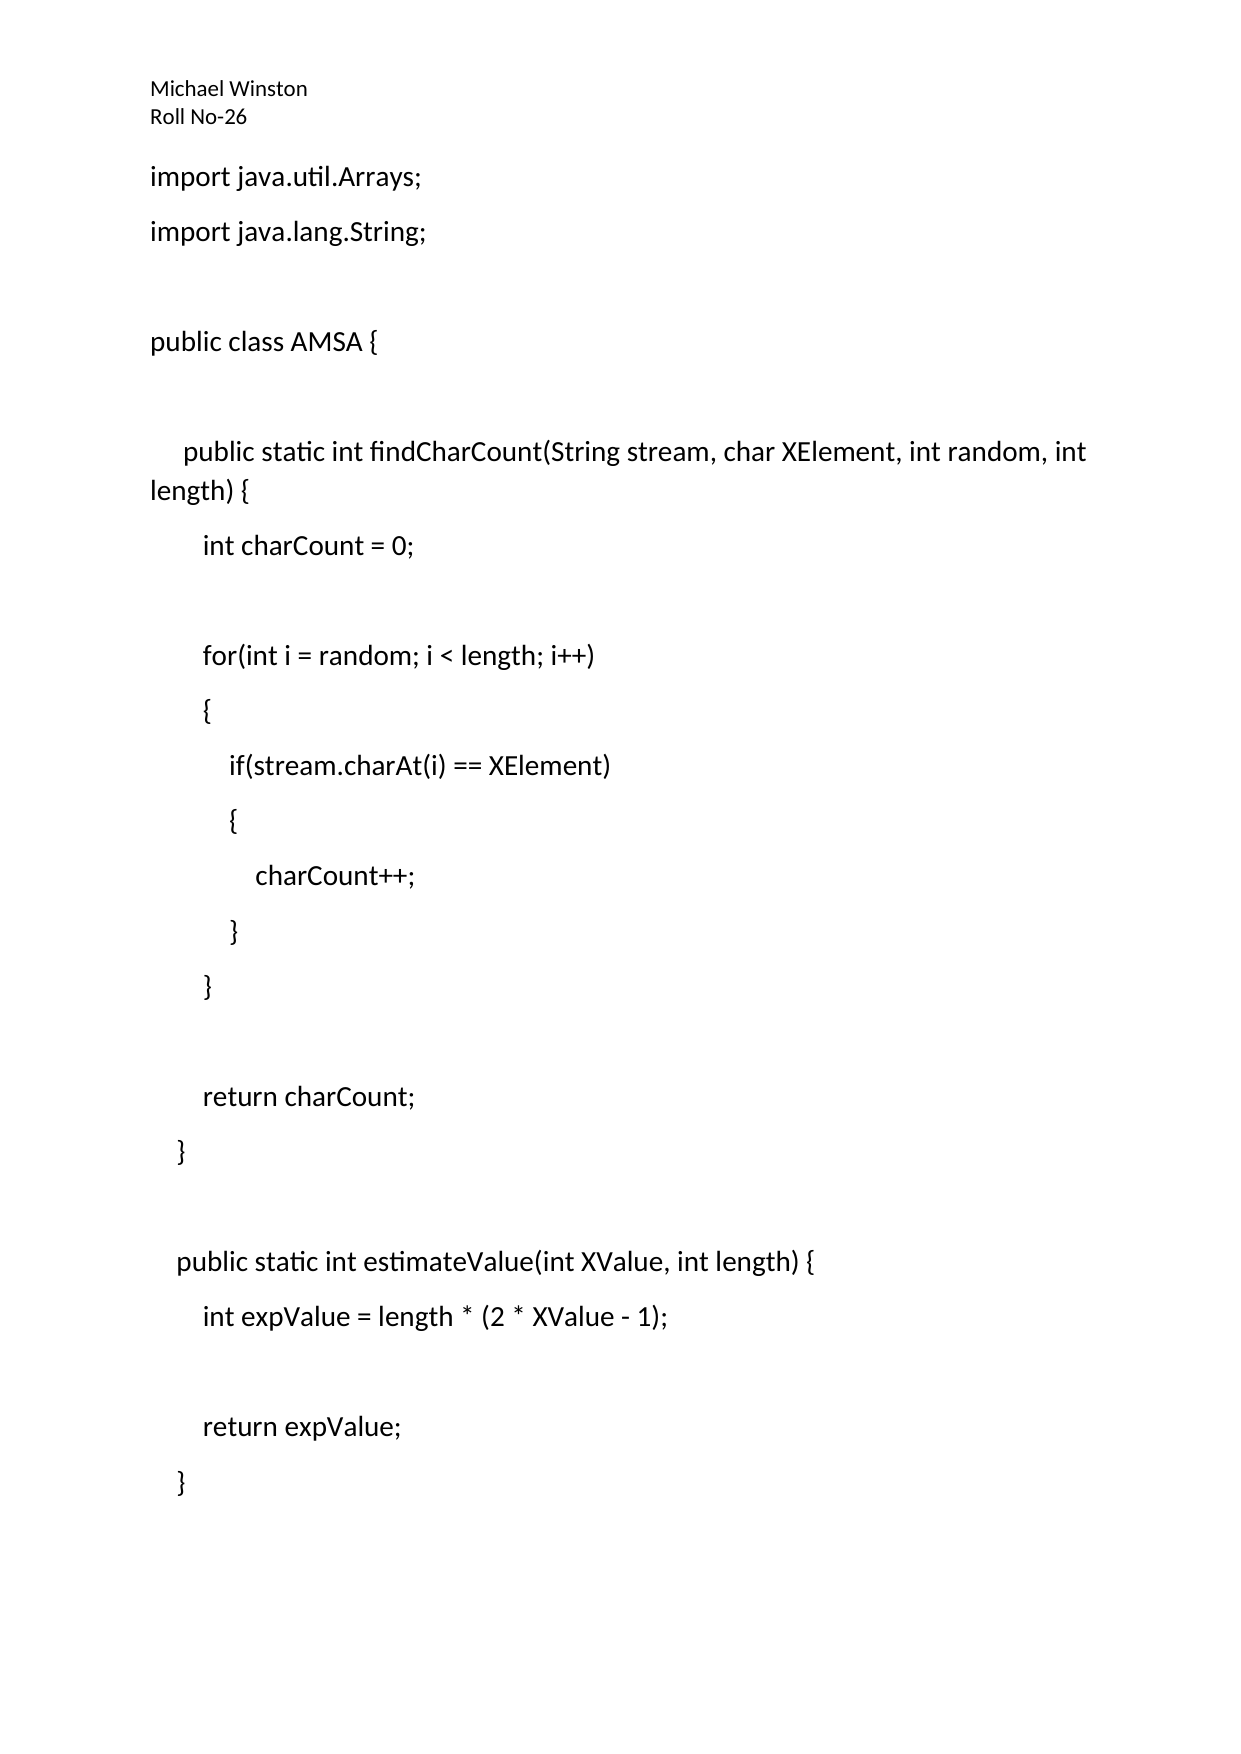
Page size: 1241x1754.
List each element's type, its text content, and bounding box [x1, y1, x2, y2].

text { [150, 802, 1090, 838]
text } [150, 913, 1090, 948]
text } [150, 1464, 1090, 1499]
text if(stream.charAt(i) == XElement) [150, 747, 1090, 783]
text public static int estimateValue(int XValue, int length) { [150, 1243, 1090, 1279]
text for(int i = random; i < length; i++) [150, 637, 1090, 673]
text import java.lang.String; [150, 213, 1090, 248]
text { [150, 692, 1090, 728]
text import java.util.Arrays; [150, 158, 1090, 193]
text charCount++; [150, 857, 1090, 893]
text int expValue = length * (2 * XValue - 1); [150, 1298, 1090, 1334]
text int charCount = 0; [150, 527, 1090, 562]
text } [150, 968, 1090, 1003]
text } [150, 1133, 1090, 1169]
text public class AMSA { [150, 323, 1090, 359]
text return charCount; [150, 1078, 1090, 1113]
text return expValue; [150, 1408, 1090, 1444]
text public static int findCharCount(String stream, char XElement, int random, int length) { [150, 433, 1090, 507]
